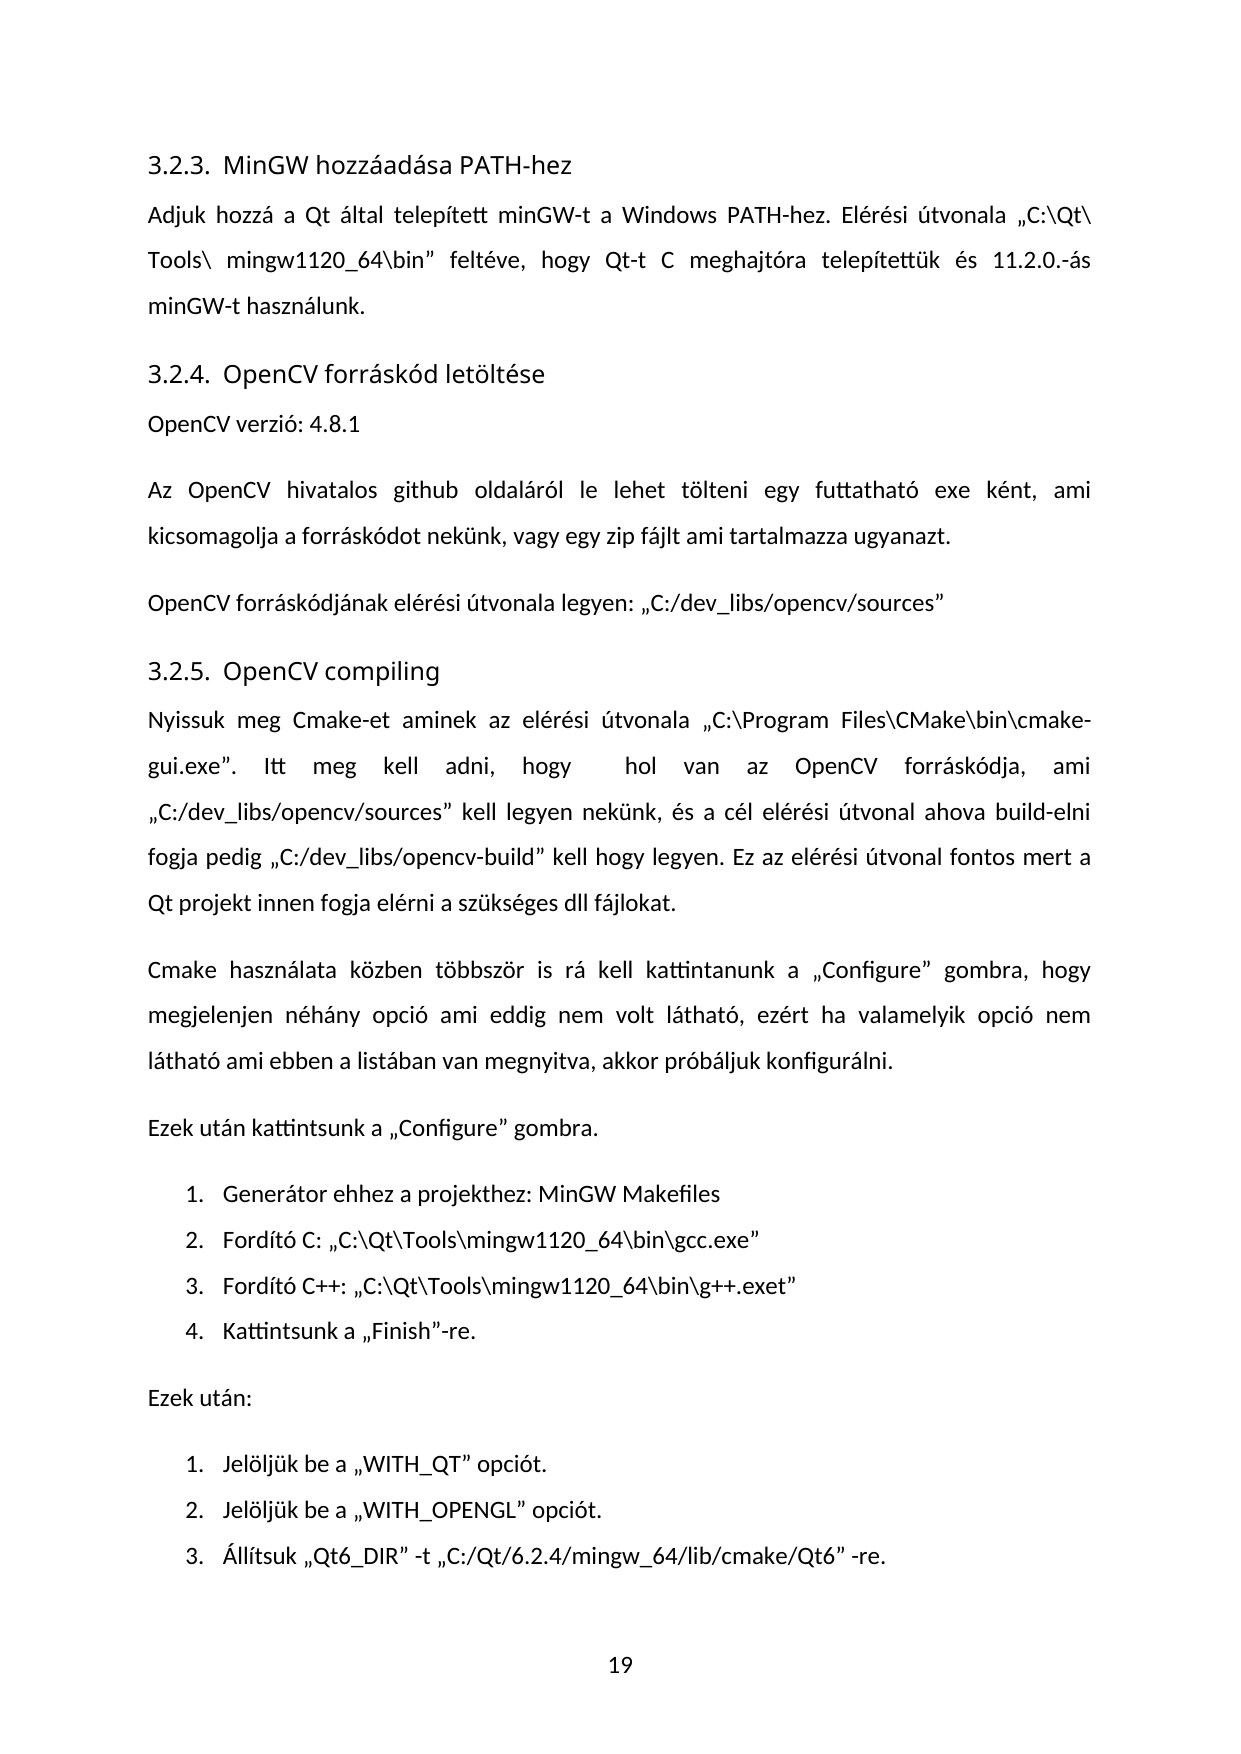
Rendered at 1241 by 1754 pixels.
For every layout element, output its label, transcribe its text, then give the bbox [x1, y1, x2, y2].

list Fordító C++: „C:\Qt\Tools\mingw1120_64\bin\g++.exet” [185, 1270, 1092, 1300]
text Ezek után: [148, 1382, 1092, 1413]
text Cmake használata közben többször is rá kell kattintanunk a „Configure” gombra, hogy megjelenjen néhány opció ami eddig nem volt látható, ezért ha valamelyik opció nem látható ami ebben a listában van megnyitva, akkor próbáljuk konfigurálni. [148, 954, 1092, 1076]
text OpenCV forráskódjának elérési útvonala legyen: „C:/dev_libs/opencv/sources” [148, 587, 1092, 617]
list Állítsuk „Qt6_DIR” -t „C:/Qt/6.2.4/mingw_64/lib/cmake/Qt6” -re. [185, 1540, 1092, 1571]
list Kattintsunk a „Finish”-re. [185, 1316, 1092, 1346]
subtitle OpenCV compiling [148, 653, 1092, 687]
list Jelöljük be a „WITH_QT” opciót. [185, 1449, 1092, 1479]
text Az OpenCV hivatalos github oldaláról le lehet tölteni egy futtatható exe ként, ami kicsomagolja a forráskódot nekünk, vagy egy zip fájlt ami tartalmazza ugyanazt. [148, 474, 1092, 551]
subtitle MinGW hozzáadása PATH-hez [148, 148, 1092, 182]
subtitle OpenCV forráskód letöltése [148, 357, 1092, 391]
text OpenCV verzió: 4.8.1 [148, 408, 1092, 438]
list Generátor ehhez a projekthez: MinGW Makefiles [185, 1178, 1092, 1209]
list Jelöljük be a „WITH_OPENGL” opciót. [185, 1494, 1092, 1525]
text Nyissuk meg Cmake-et aminek az elérési útvonala „C:\Program Files\CMake\bin\cmake-gui.exe”. Itt meg kell adni, hogy hol van az OpenCV forráskódja, ami „C:/dev_libs/opencv/sources” kell legyen nekünk, és a cél elérési útvonal ahova build-elni fogja pedig „C:/dev_libs/opencv-build” kell hogy legyen. Ez az elérési útvonal fontos mert a Qt projekt innen fogja elérni a szükséges dll fájlokat. [148, 704, 1092, 918]
text Adjuk hozzá a Qt által telepített minGW-t a Windows PATH-hez. Elérési útvonala „C:\Qt\Tools\ mingw1120_64\bin” feltéve, hogy Qt-t C meghajtóra telepítettük és 11.2.0.-ás minGW-t használunk. [148, 199, 1092, 321]
text Ezek után kattintsunk a „Configure” gombra. [148, 1112, 1092, 1142]
list Fordító C: „C:\Qt\Tools\mingw1120_64\bin\gcc.exe” [185, 1224, 1092, 1254]
